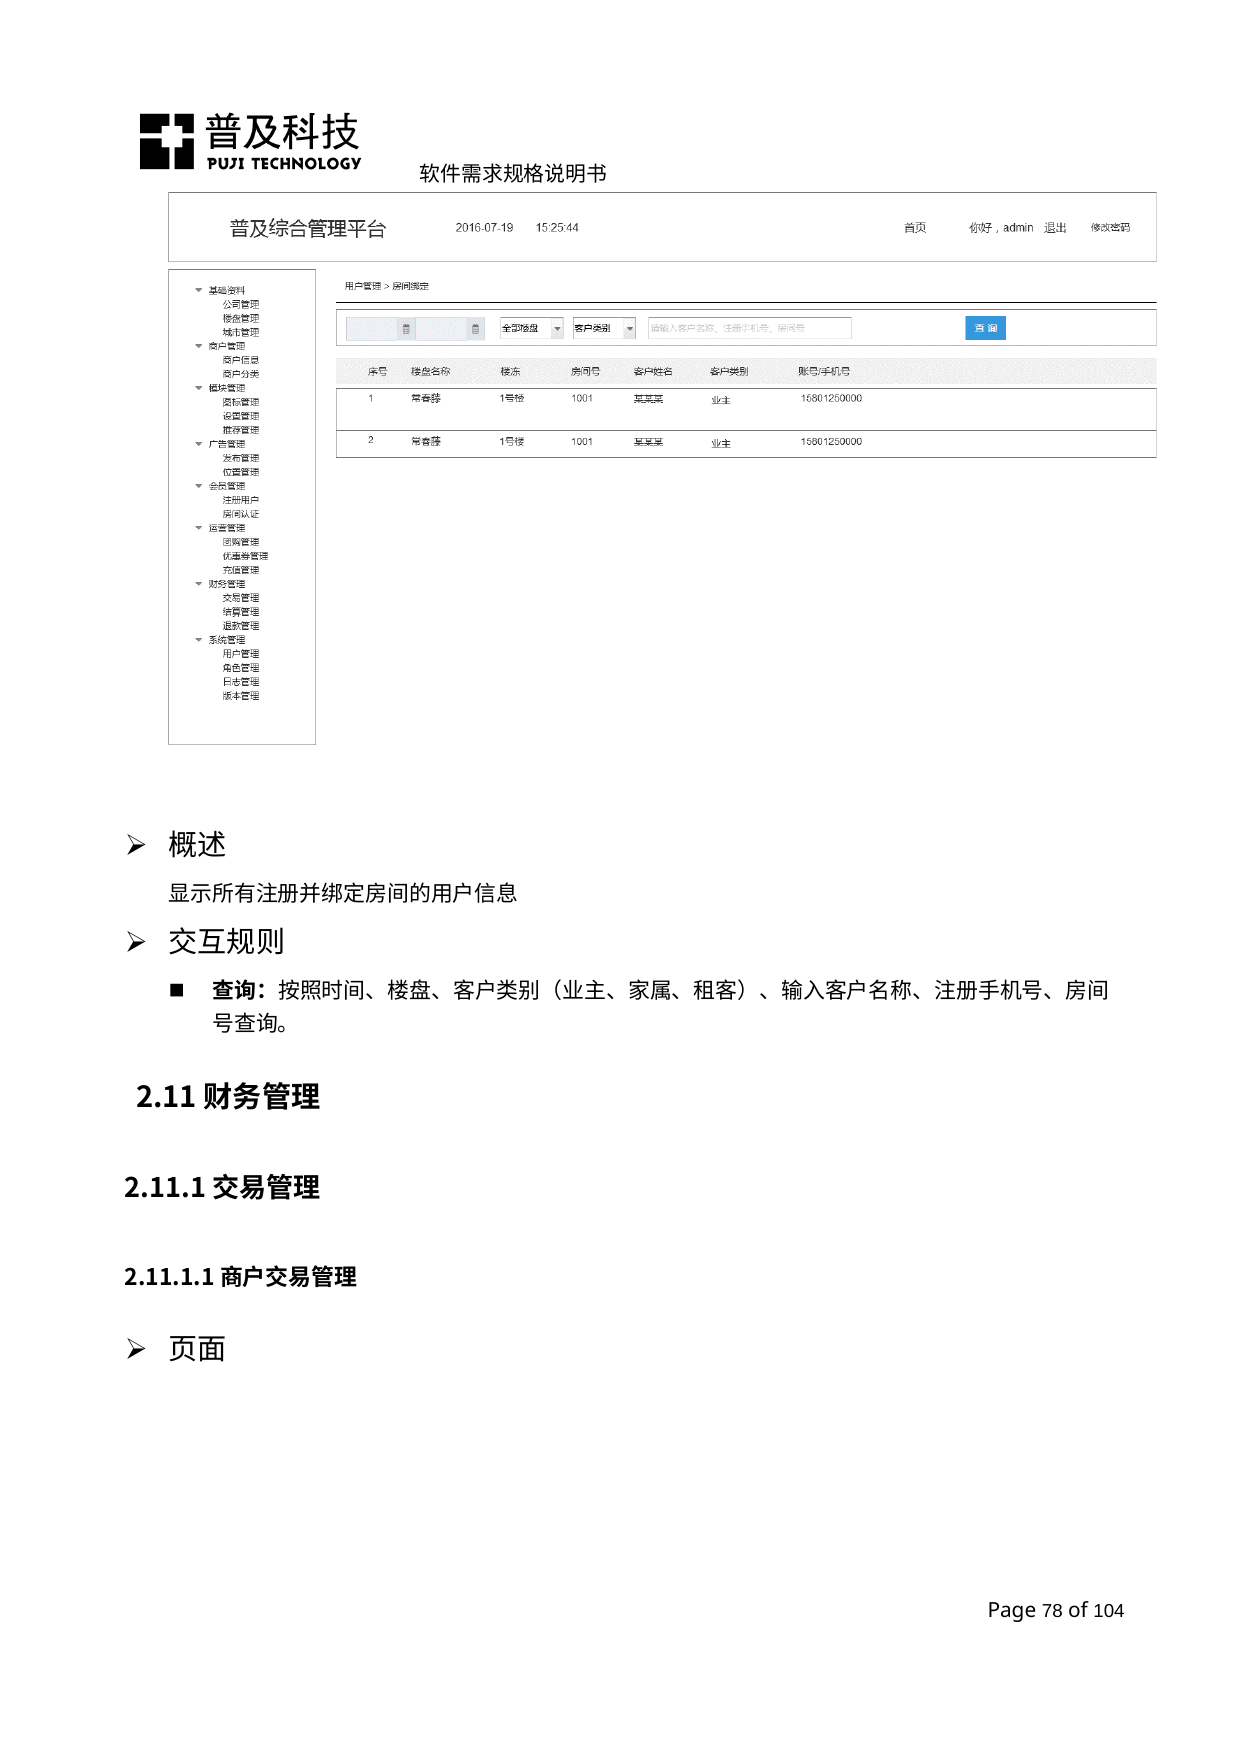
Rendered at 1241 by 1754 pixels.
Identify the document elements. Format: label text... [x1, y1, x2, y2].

subtitle 财务管理 [136, 1063, 1113, 1128]
subtitle 交易管理 [124, 1153, 1113, 1218]
picture [124, 103, 366, 182]
list 概述 [124, 810, 1113, 875]
list 页面 [124, 1314, 1113, 1379]
list 交互规则 [124, 908, 1113, 973]
list 查询：按照时间、楼盘、客户类别（业主、家属、租客）、输入客户名称、注册手机号、房间号查询。 [168, 973, 1113, 1038]
subtitle 商户交易管理 [124, 1243, 1113, 1308]
list 显示所有注册并绑定房间的用户信息 [168, 875, 1113, 908]
picture [168, 192, 1157, 745]
